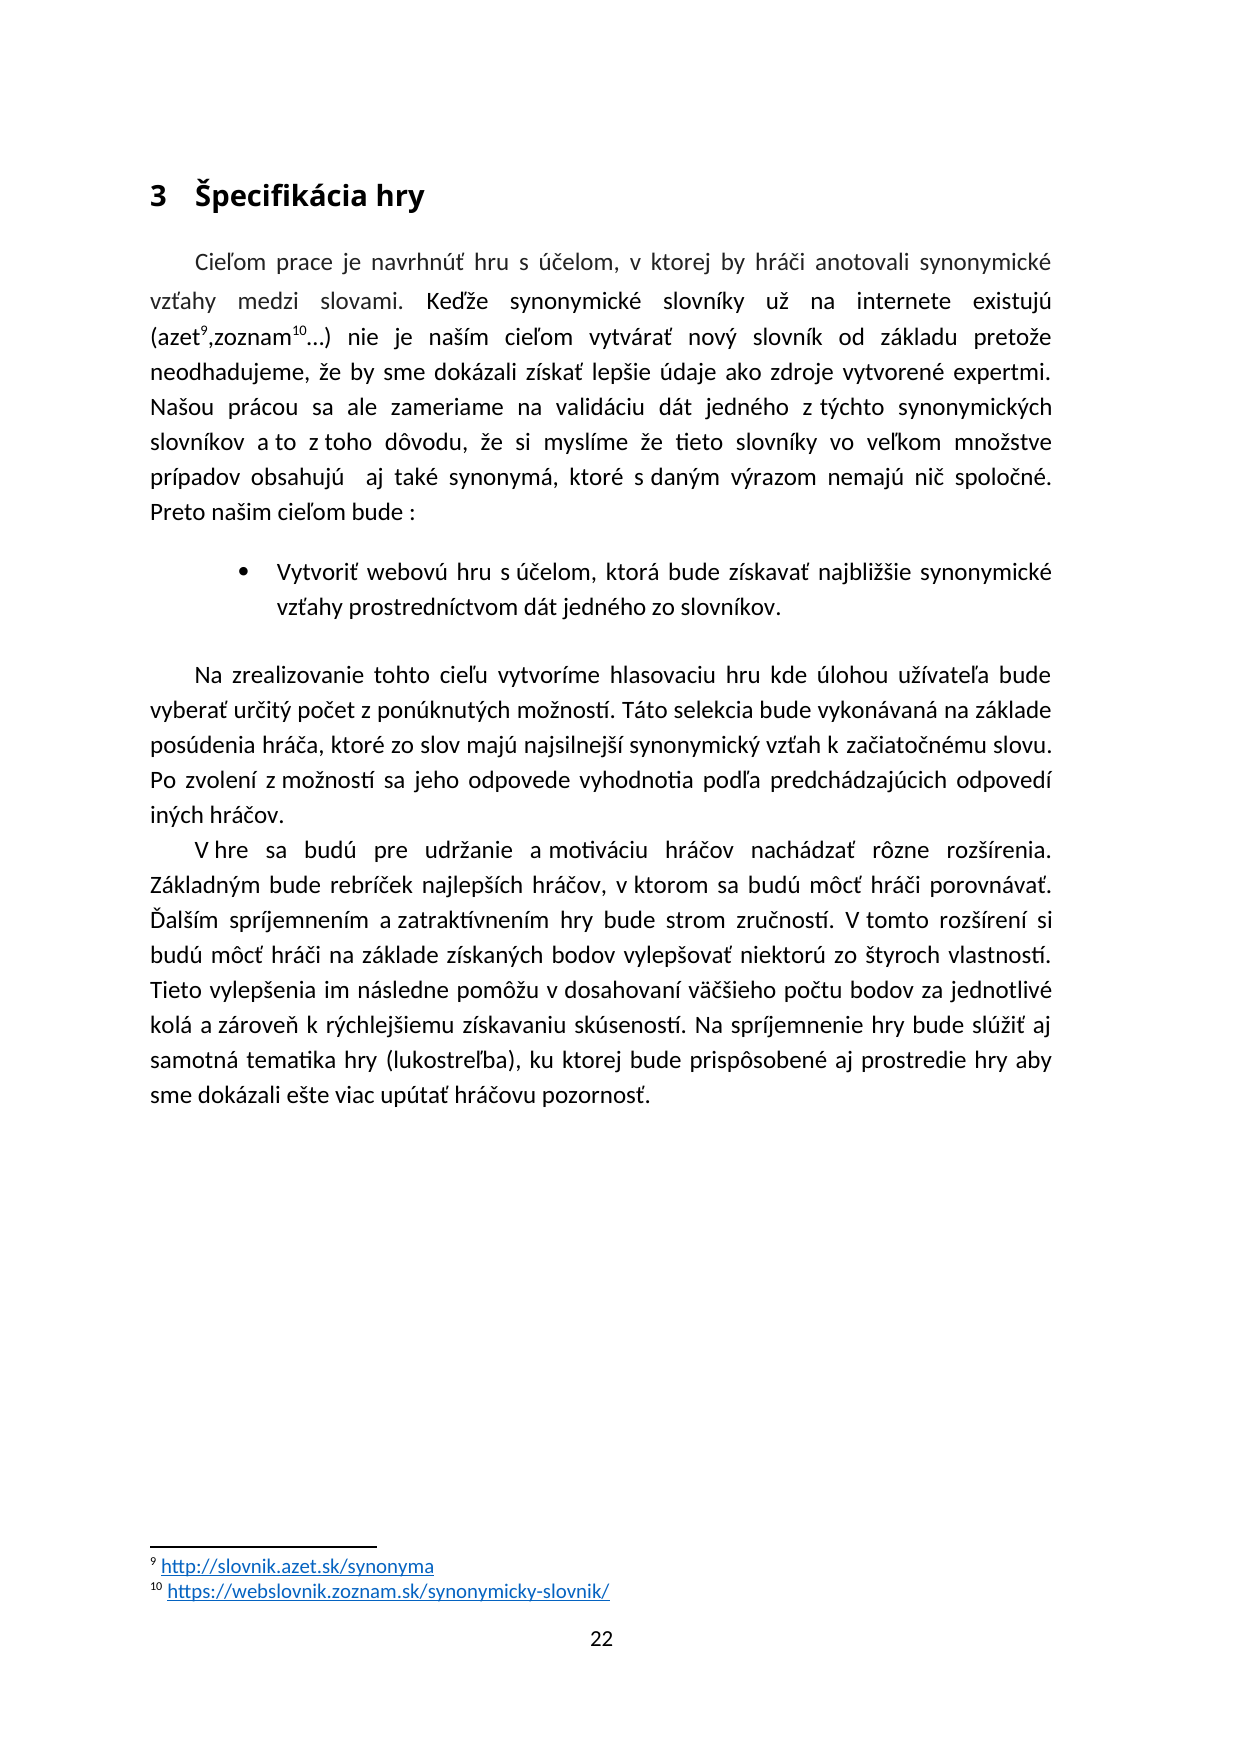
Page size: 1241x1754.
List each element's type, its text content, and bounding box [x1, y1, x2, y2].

text Cieľom prace je navrhnúť hru s účelom, v ktorej by hráči anotovali synonymické vzťahy medzi slovami. Keďže synonymické slovníky už na internete existujú (azet,zoznam…) nie je naším cieľom vytvárať nový slovník od základu pretože neodhadujeme, že by sme dokázali získať lepšie údaje ako zdroje vytvorené expertmi. Našou prácou sa ale zameriame na validáciu dát jedného z týchto synonymických slovníkov a to z toho dôvodu, že si myslíme že tieto slovníky vo veľkom množstve prípadov obsahujú aj také synonymá, ktoré s daným výrazom nemajú nič spoločné. Preto našim cieľom bude : [150, 246, 1053, 527]
list V hre sa budú pre udržanie a motiváciu hráčov nachádzať rôzne rozšírenia. Základným bude rebríček najlepších hráčov, v ktorom sa budú môcť hráči porovnávať. Ďalším spríjemnením a zatraktívnením hry bude strom zručností. V tomto rozšírení si budú môcť hráči na základe získaných bodov vylepšovať niektorú zo štyroch vlastností. Tieto vylepšenia im následne pomôžu v dosahovaní väčšieho počtu bodov za jednotlivé kolá a zároveň k rýchlejšiemu získavaniu skúseností. Na spríjemnenie hry bude slúžiť aj samotná tematika hry (lukostreľba), ku ktorej bude prispôsobené aj prostredie hry aby sme dokázali ešte viac upútať hráčovu pozornosť. [150, 834, 1053, 1109]
subtitle Špecifikácia hry [150, 175, 1053, 215]
list Na zrealizovanie tohto cieľu vytvoríme hlasovaciu hru kde úlohou užívateľa bude vyberať určitý počet z ponúknutých možností. Táto selekcia bude vykonávaná na základe posúdenia hráča, ktoré zo slov majú najsilnejší synonymický vzťah k začiatočnému slovu. Po zvolení z možností sa jeho odpovede vyhodnotia podľa predchádzajúcich odpovedí iných hráčov. [150, 659, 1053, 829]
list Vytvoriť webovú hru s účelom, ktorá bude získavať najbližšie synonymické vzťahy prostredníctvom dát jedného zo slovníkov. [239, 557, 1053, 622]
